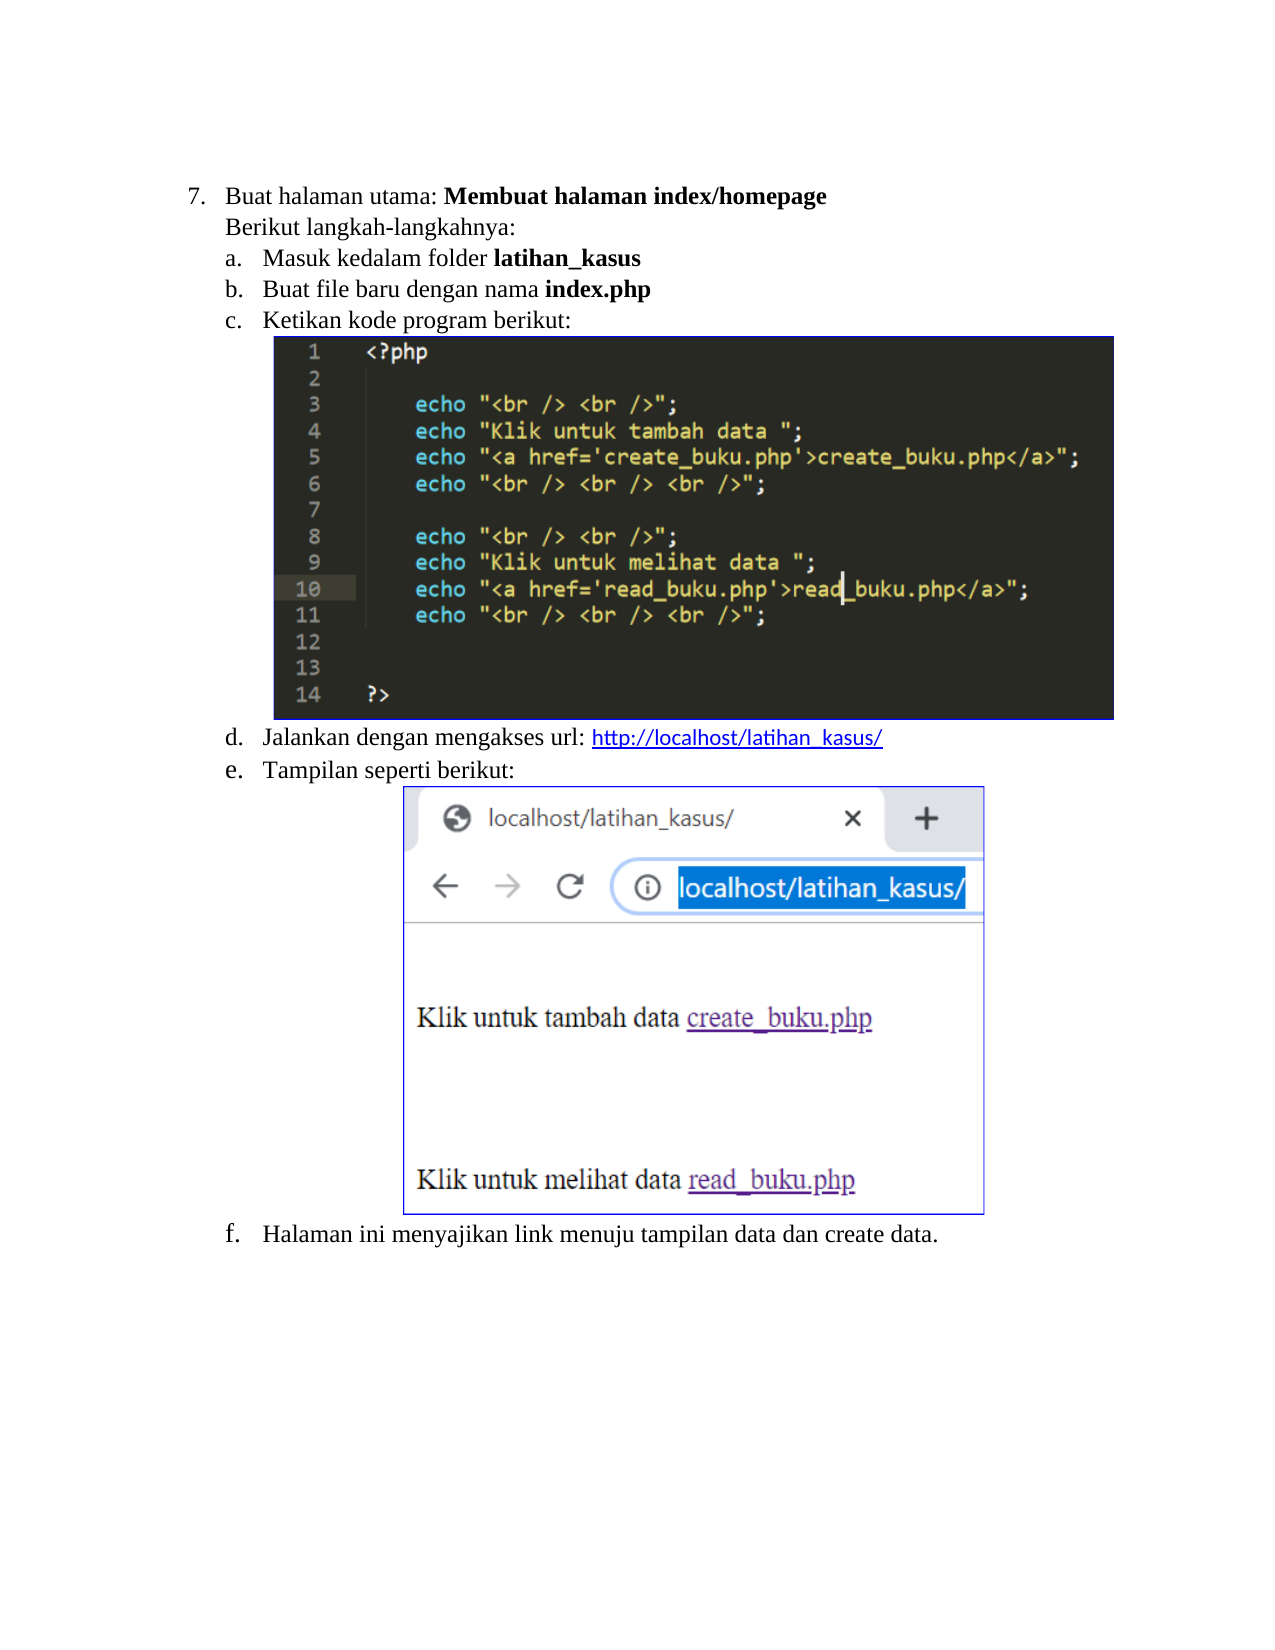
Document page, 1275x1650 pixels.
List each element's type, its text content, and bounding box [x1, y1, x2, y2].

list Halaman ini menyajikan link menuju tampilan data dan create data. [225, 1217, 1125, 1248]
picture [273, 336, 1114, 720]
list Jalankan dengan mengakses url: http://localhost/latihan_kasus/ [225, 722, 1125, 751]
list Buat halaman utama: Membuat halaman index/homepage [187, 181, 1125, 210]
picture [403, 786, 985, 1215]
list Tampilan seperti berikut: [225, 753, 1125, 784]
list Ketikan kode program berikut: [225, 305, 1125, 334]
list Buat file baru dengan nama index.php [225, 274, 1125, 303]
list Masuk kedalam folder latihan_kasus [225, 243, 1125, 272]
list Berikut langkah-langkahnya: [225, 212, 1125, 241]
